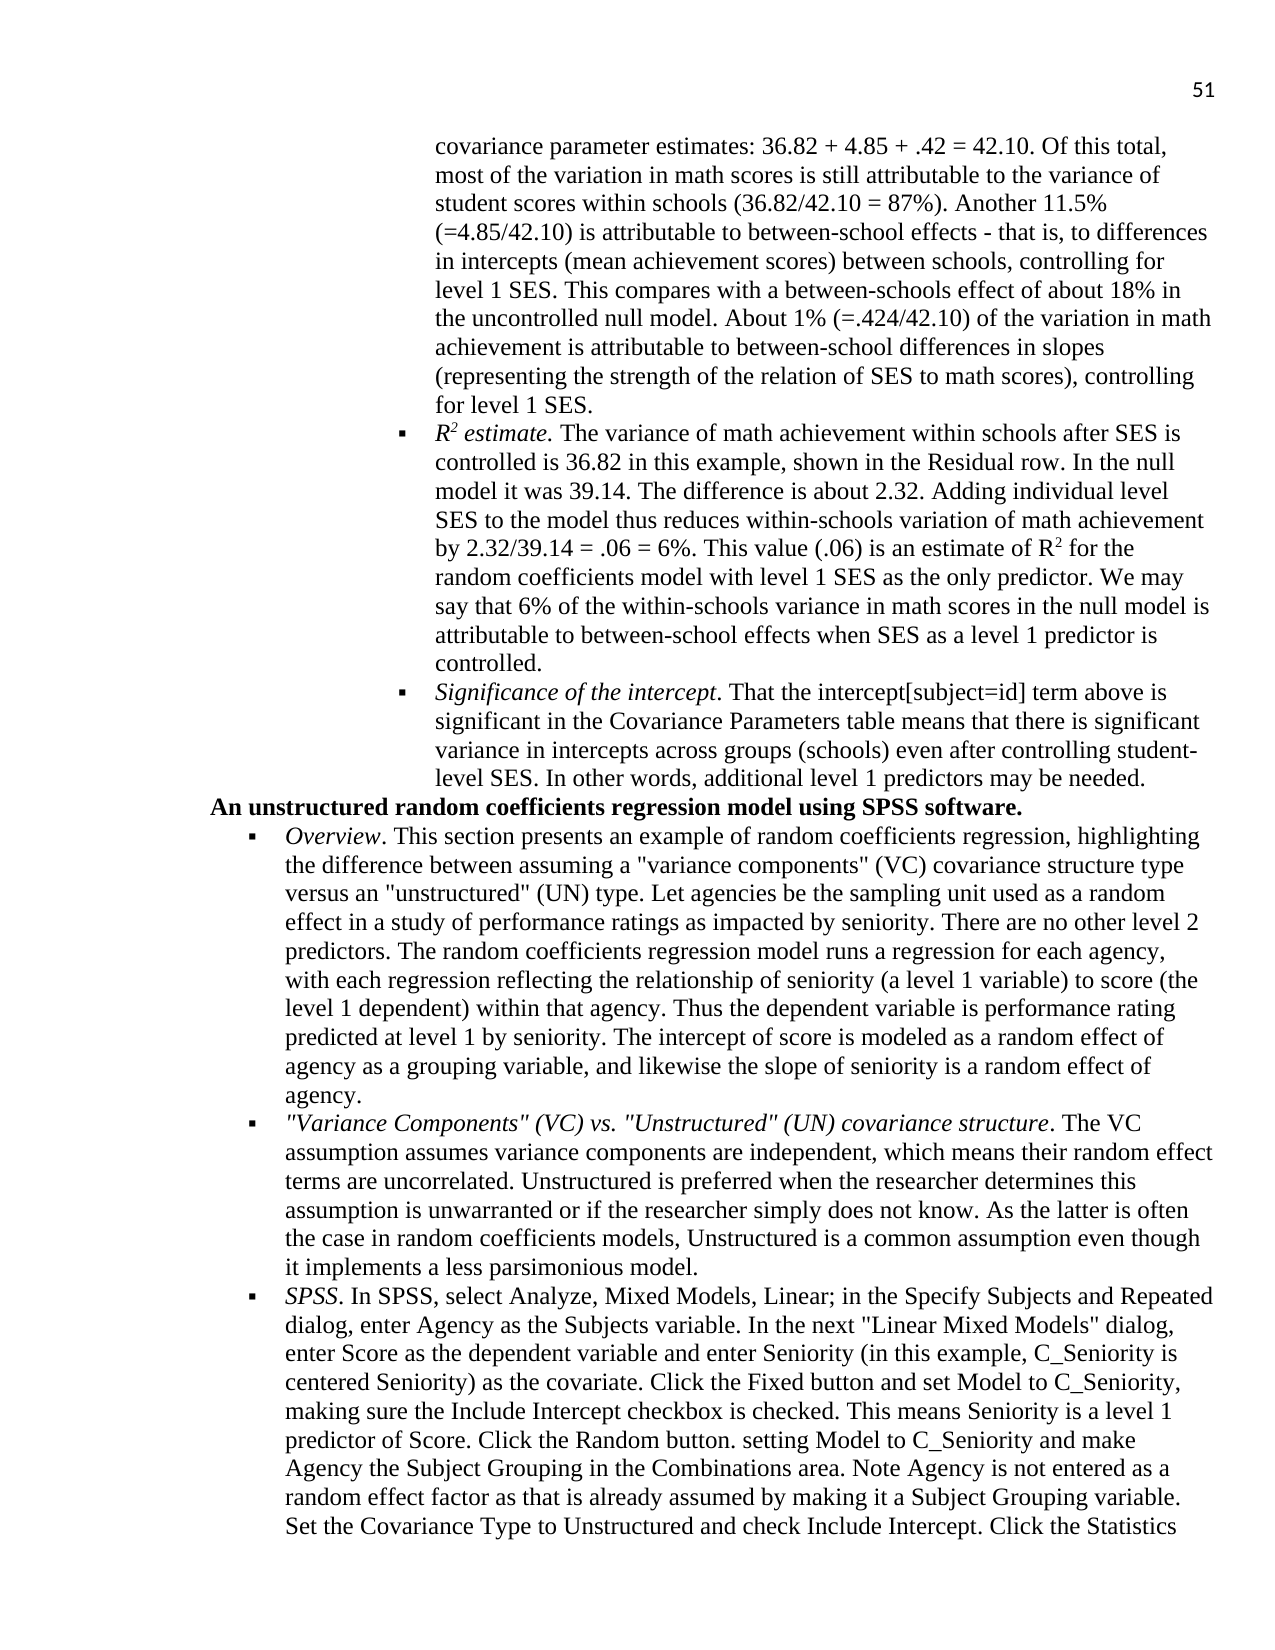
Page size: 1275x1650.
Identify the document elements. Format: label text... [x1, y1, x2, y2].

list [397, 131, 1215, 418]
list "Variance Components" (VC) vs. "Unstructured" (UN) covariance structure. The VC assumption assumes variance components are independent, which means their random effect terms are uncorrelated. Unstructured is preferred when the researcher determines this assumption is unwarranted or if the researcher simply does not know. As the latter is often the case in random coefficients models, Unstructured is a common assumption even though it implements a less parsimonious model. [247, 1108, 1215, 1281]
list Significance of the intercept. That the intercept[subject=id] term above is significant in the Covariance Parameters table means that there is significant variance in intercepts across groups (schools) even after controlling student-level SES. In other words, additional level 1 predictors may be needed. [397, 677, 1215, 792]
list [247, 1281, 1215, 1540]
list R2 estimate. The variance of math achievement within schools after SES is controlled is 36.82 in this example, shown in the Residual row. In the null model it was 39.14. The difference is about 2.32. Adding individual level SES to the model thus reduces within-schools variation of math achievement by 2.32/39.14 = .06 = 6%. This value (.06) is an estimate of R2 for the random coefficients model with level 1 SES as the only predictor. We may say that 6% of the within-schools variance in math scores in the null model is attributable to between-school effects when SES as a level 1 predictor is controlled. [397, 418, 1215, 677]
list An unstructured random coefficients regression model using SPSS software. [172, 792, 1215, 821]
list Overview. This section presents an example of random coefficients regression, highlighting the difference between assuming a "variance components" (VC) covariance structure type versus an "unstructured" (UN) type. Let agencies be the sampling unit used as a random effect in a study of performance ratings as impacted by seniority. There are no other level 2 predictors. The random coefficients regression model runs a regression for each agency, with each regression reflecting the relationship of seniority (a level 1 variable) to score (the level 1 dependent) within that agency. Thus the dependent variable is performance rating predicted at level 1 by seniority. The intercept of score is modeled as a random effect of agency as a grouping variable, and likewise the slope of seniority is a random effect of agency. [247, 821, 1215, 1108]
